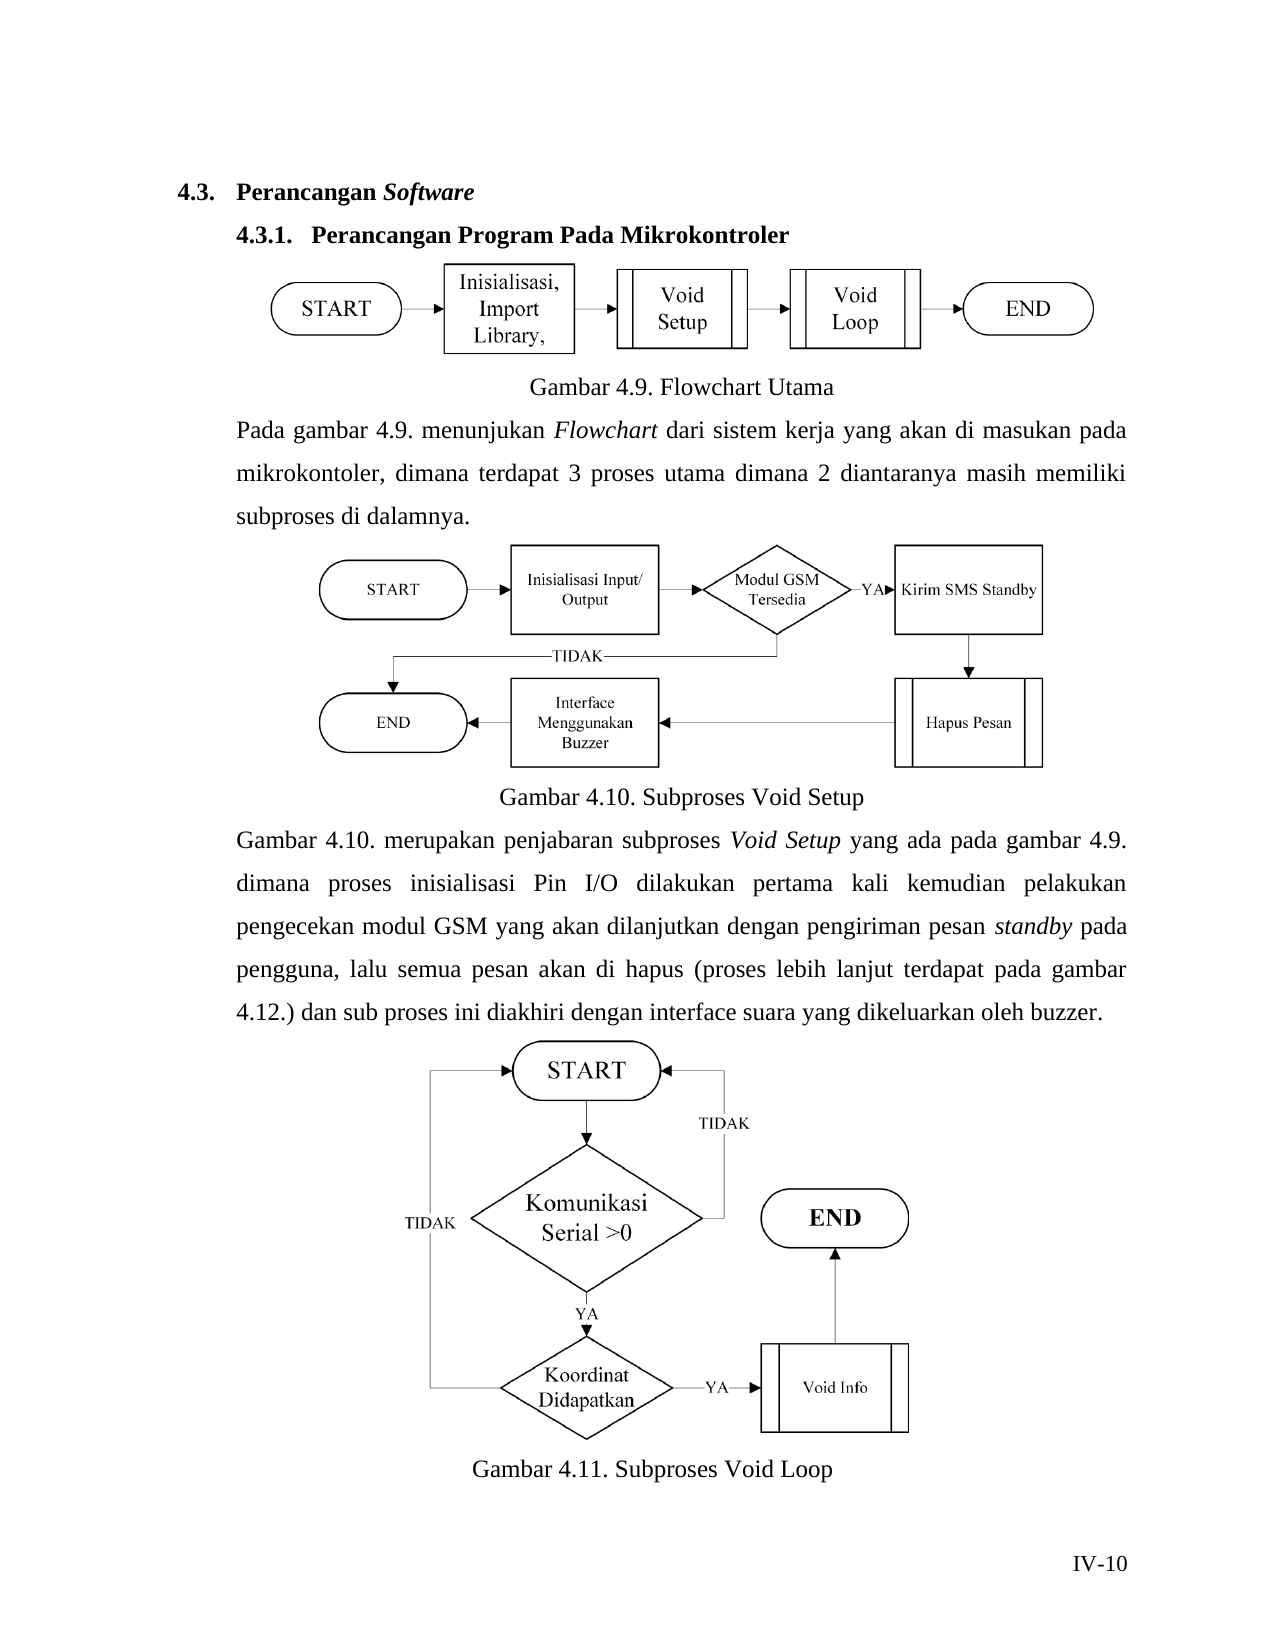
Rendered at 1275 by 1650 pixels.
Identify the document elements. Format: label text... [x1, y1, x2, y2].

list Gambar 4.10. Subproses Void Setup [236, 782, 1127, 810]
list Perancangan Software [177, 177, 1127, 206]
list Gambar 4.11. Subproses Void Loop [177, 1454, 1127, 1483]
list Perancangan Program Pada Mikrokontroler [236, 220, 1127, 249]
picture [318, 544, 1045, 768]
list Gambar 4.9. Flowchart Utama [236, 372, 1127, 401]
picture [395, 1040, 909, 1440]
list Pada gambar 4.9. menunjukan Flowchart dari sistem kerja yang akan di masukan pada mikrokontoler, dimana terdapat 3 proses utama dimana 2 diantaranya masih memiliki subproses di dalamnya. [236, 415, 1127, 530]
list Gambar 4.10. merupakan penjabaran subproses Void Setup yang ada pada gambar 4.9. dimana proses inisialisasi Pin I/O dilakukan pertama kali kemudian pelakukan pengecekan modul GSM yang akan dilanjutkan dengan pengiriman pesan standby pada pengguna, lalu semua pesan akan di hapus (proses lebih lanjut terdapat pada gambar 4.12.) dan sub proses ini diakhiri dengan interface suara yang dikeluarkan oleh buzzer. [236, 825, 1127, 1026]
picture [268, 263, 1096, 358]
